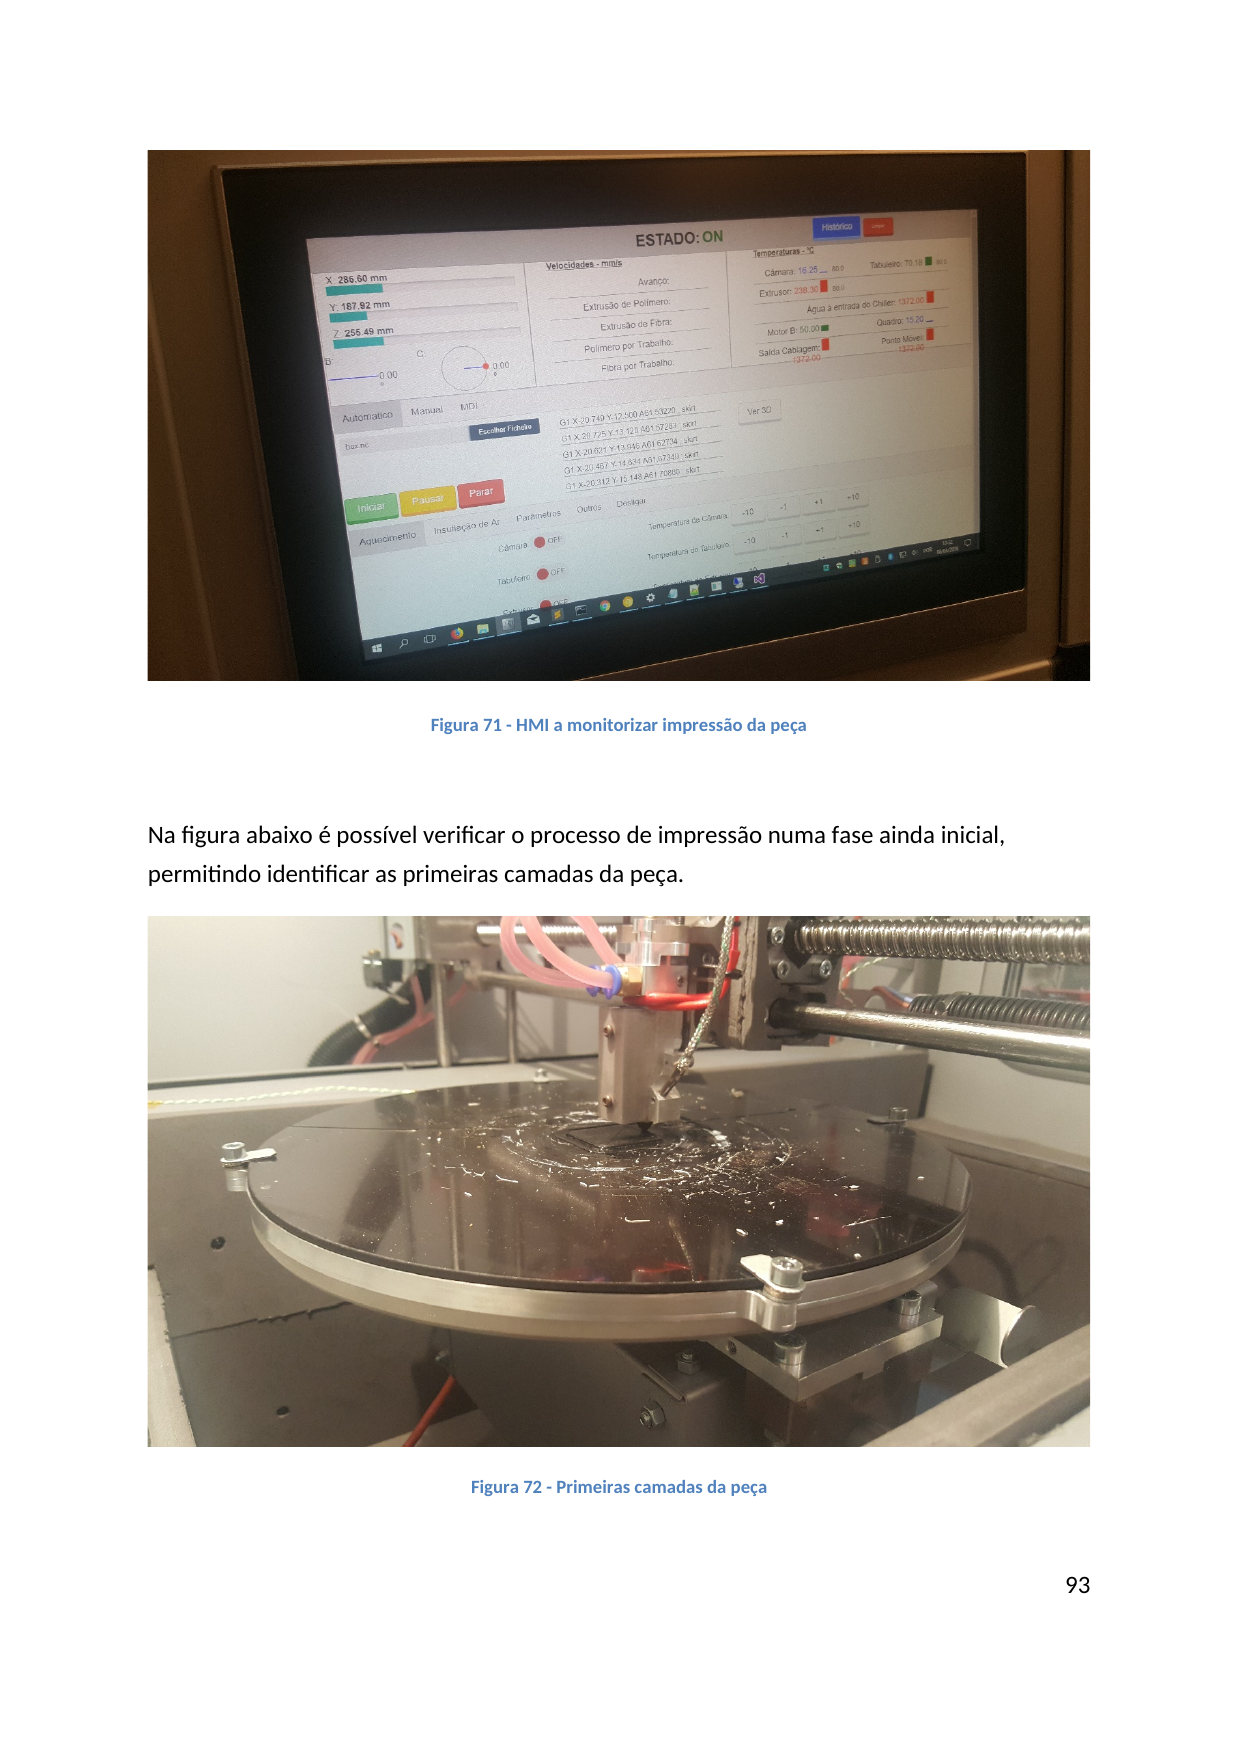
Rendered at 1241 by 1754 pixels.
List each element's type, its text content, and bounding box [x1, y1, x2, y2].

text Figura - HMI a monitorizar impressão da peça [148, 713, 1090, 736]
picture [147, 150, 1091, 681]
text Na figura abaixo é possível verificar o processo de impressão numa fase ainda inicial, permitindo identificar as primeiras camadas da peça. [148, 820, 1090, 888]
text Figura - Primeiras camadas da peça [148, 1475, 1090, 1498]
picture [147, 916, 1091, 1447]
